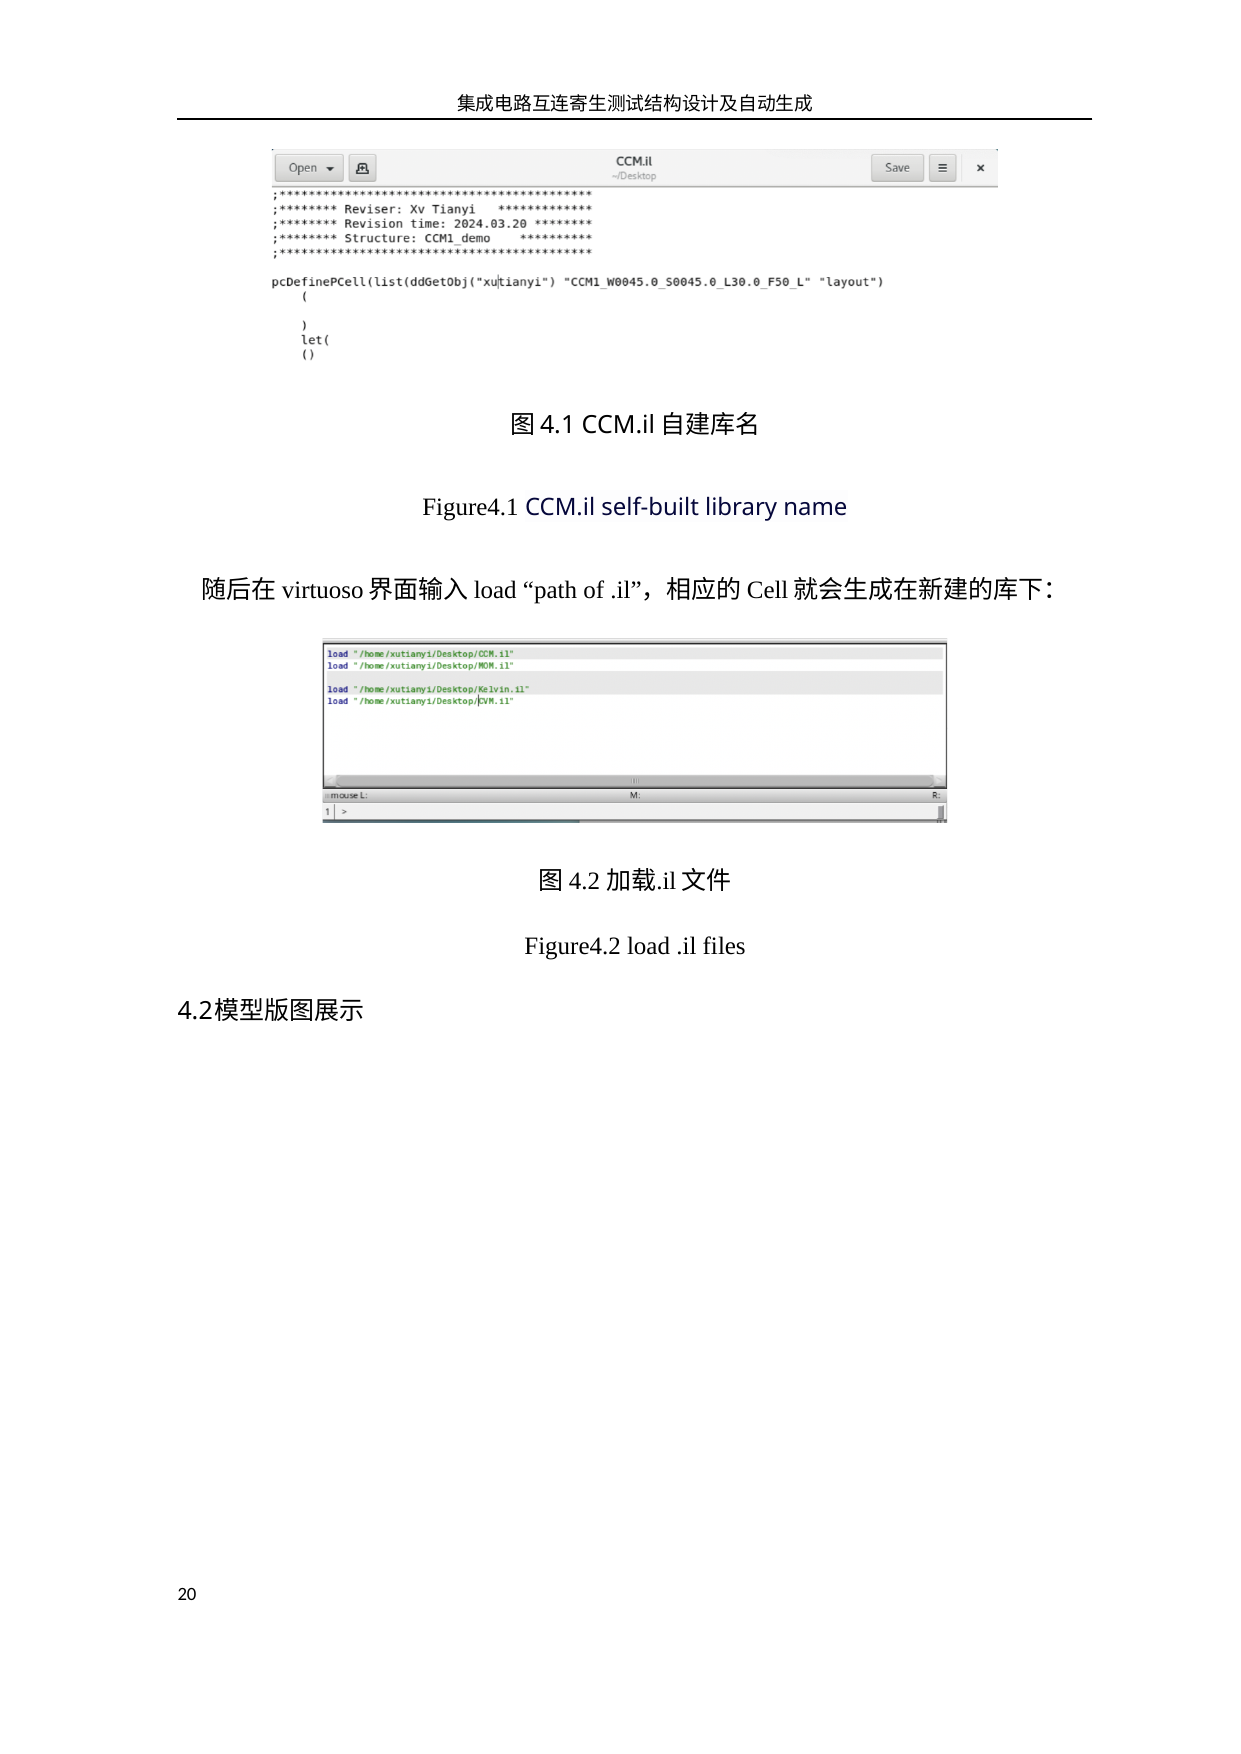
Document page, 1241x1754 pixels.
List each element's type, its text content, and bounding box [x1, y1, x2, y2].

text 图4.2 加载.il文件 [177, 846, 1092, 911]
picture [322, 638, 948, 823]
text Figure4.2 load .il files [177, 929, 1092, 962]
list 模型版图展示 [177, 976, 1092, 1041]
picture [271, 149, 998, 369]
text Figure4.1 CCM.il self-built library name [177, 474, 1092, 539]
text 随后在virtuoso界面输入load “path of .il”，相应的Cell就会生成在新建的库下： [177, 555, 1092, 620]
text 图4.1 CCM.il自建库名 [177, 391, 1092, 456]
